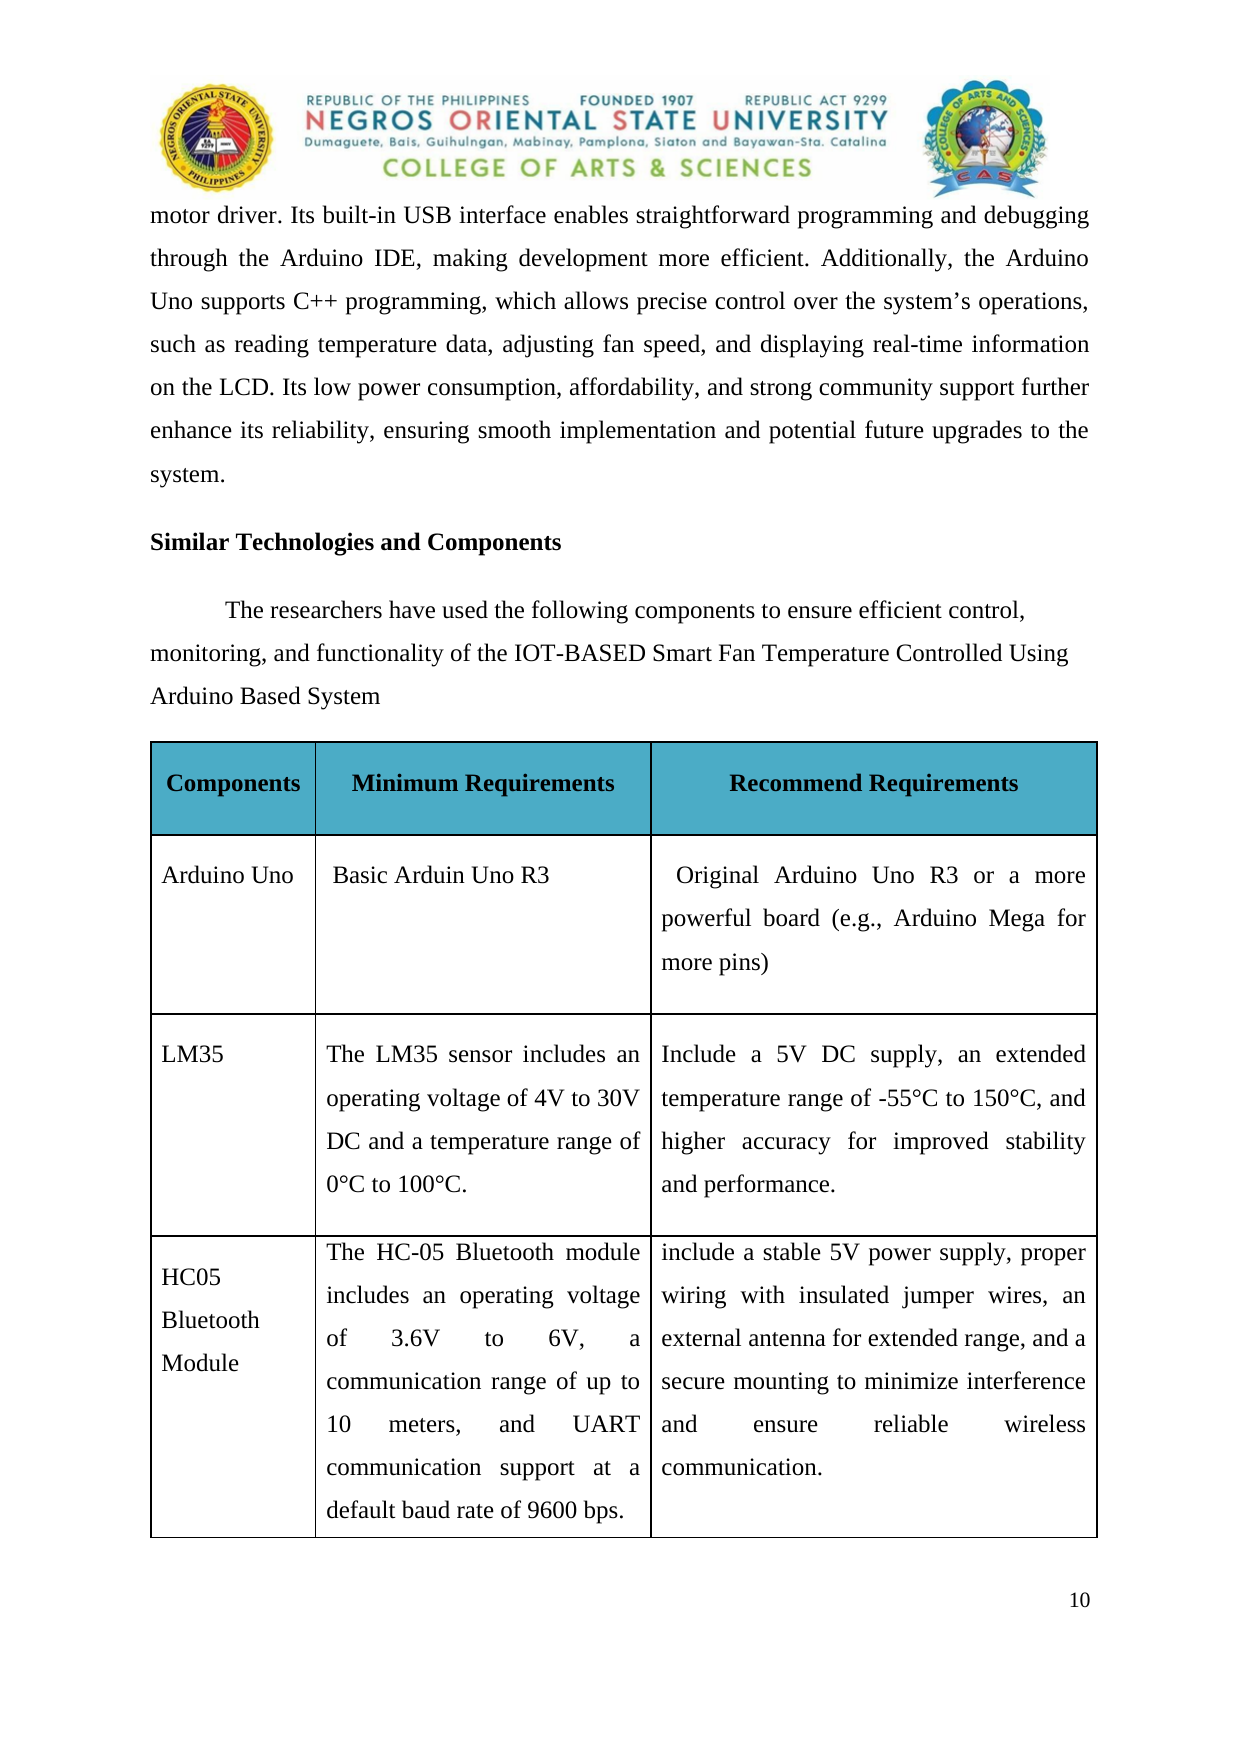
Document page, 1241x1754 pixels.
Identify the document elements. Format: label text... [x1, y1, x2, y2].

table_cell Basic Arduin Uno R3 [316, 836, 650, 1013]
table_cell LM35 [152, 1015, 315, 1235]
table_cell The LM35 sensor includes an operating voltage of 4V to 30V DC and a temperature range of 0°C to 100°C. [316, 1015, 650, 1235]
table_header Components [152, 743, 315, 834]
table_header Recommend Requirements [652, 743, 1096, 834]
table_cell Arduino Uno [152, 836, 315, 1013]
table_cell HC05 Bluetooth Module [152, 1237, 315, 1537]
table_cell Original Arduino Uno R3 or a more powerful board (e.g., Arduino Mega for more pins) [652, 836, 1096, 1013]
text The researchers have used the following components to ensure efficient control, monitoring, and functionality of the IOT-BASED Smart Fan Temperature Controlled Using Arduino Based System [150, 595, 1090, 710]
table_cell Include a 5V DC supply, an extended temperature range of -55°C to 150°C, and higher accuracy for improved stability and performance. [652, 1015, 1096, 1235]
table_cell include a stable 5V power supply, proper wiring with insulated jumper wires, an external antenna for extended range, and a secure mounting to minimize interference and ensure reliable wireless communication. [652, 1237, 1096, 1537]
picture [150, 75, 1050, 200]
text Similar Technologies and Components [150, 527, 1090, 556]
table_cell The HC-05 Bluetooth module includes an operating voltage of 3.6V to 6V, a communication range of up to 10 meters, and UART communication support at a default baud rate of 9600 bps. [316, 1237, 650, 1537]
table_header Minimum Requirements [316, 743, 650, 834]
